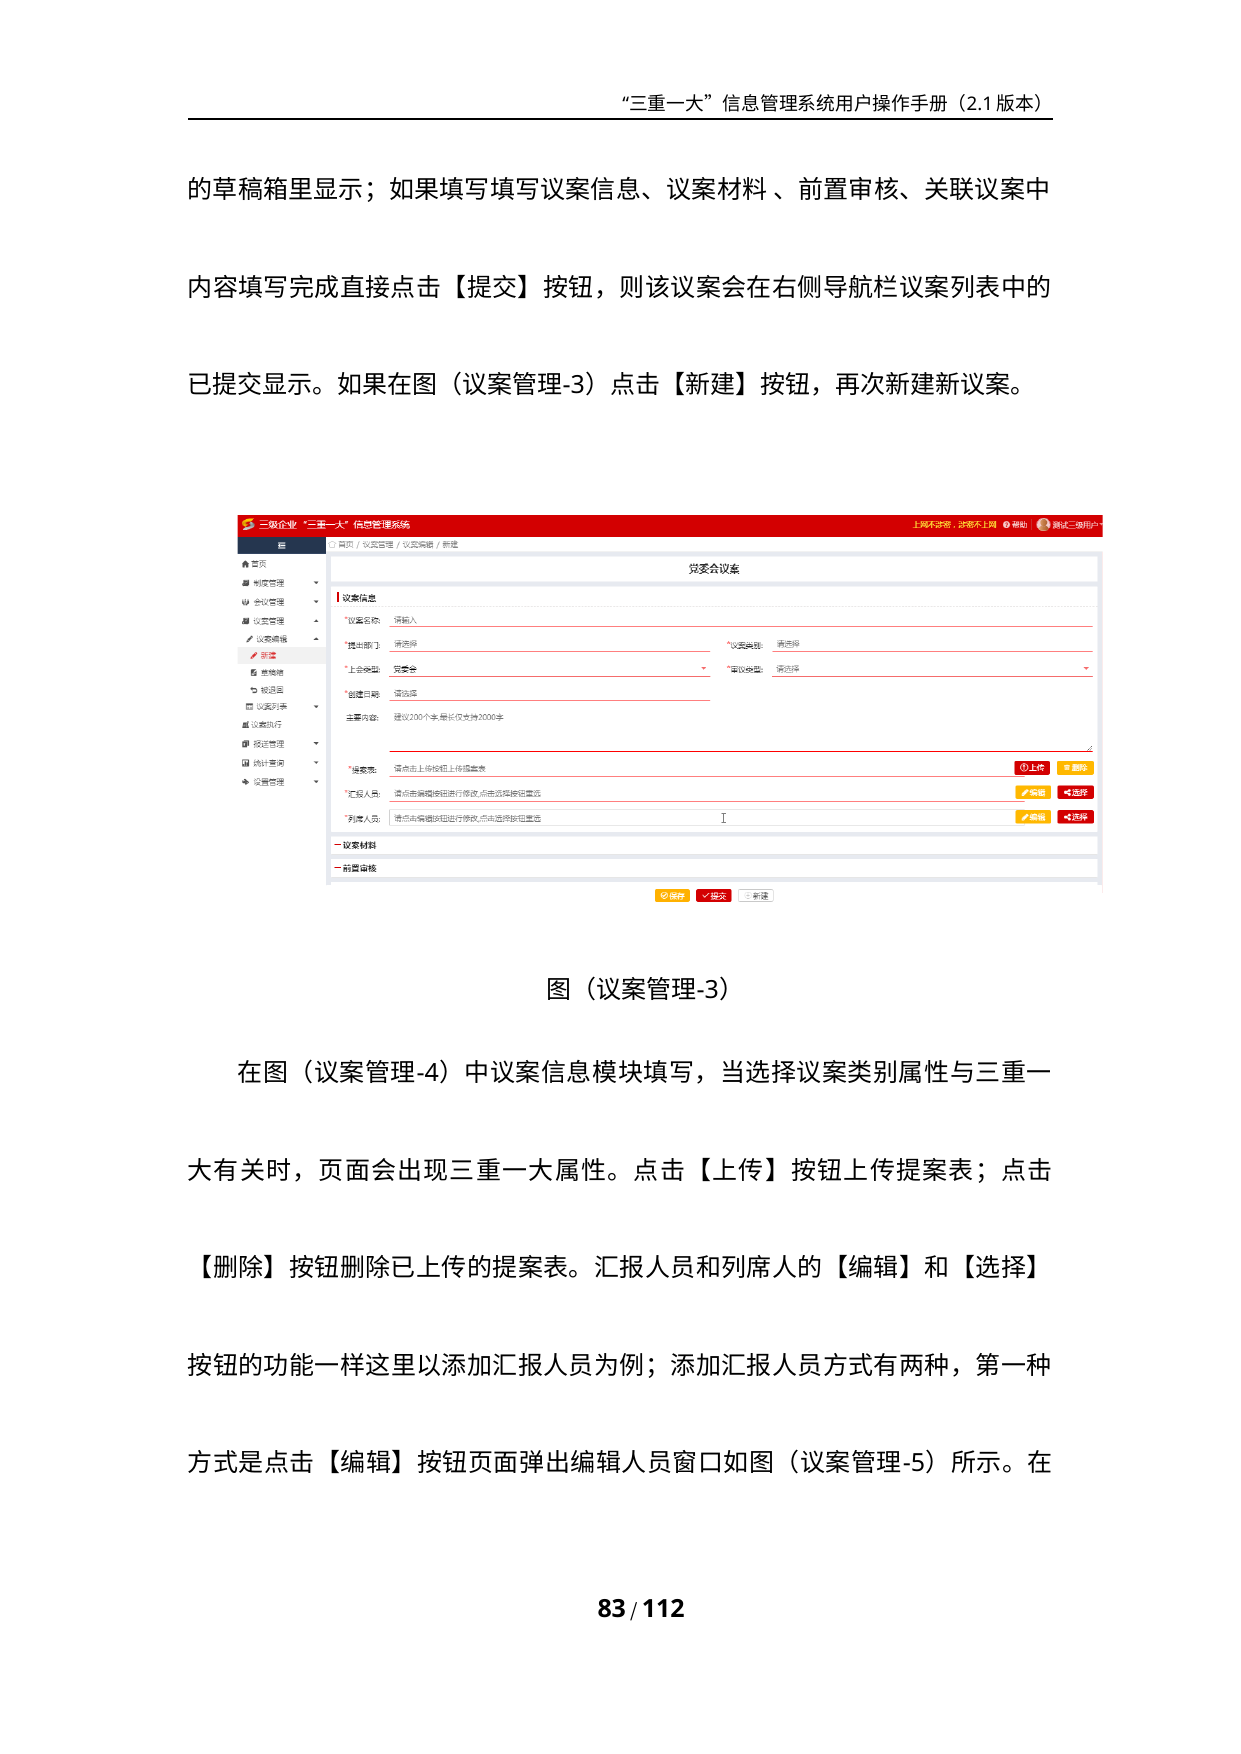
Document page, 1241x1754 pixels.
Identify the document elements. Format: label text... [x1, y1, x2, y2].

picture [237, 515, 1103, 906]
text 图（议案管理-3） [187, 955, 1053, 1020]
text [187, 156, 1053, 416]
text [187, 1038, 1053, 1493]
